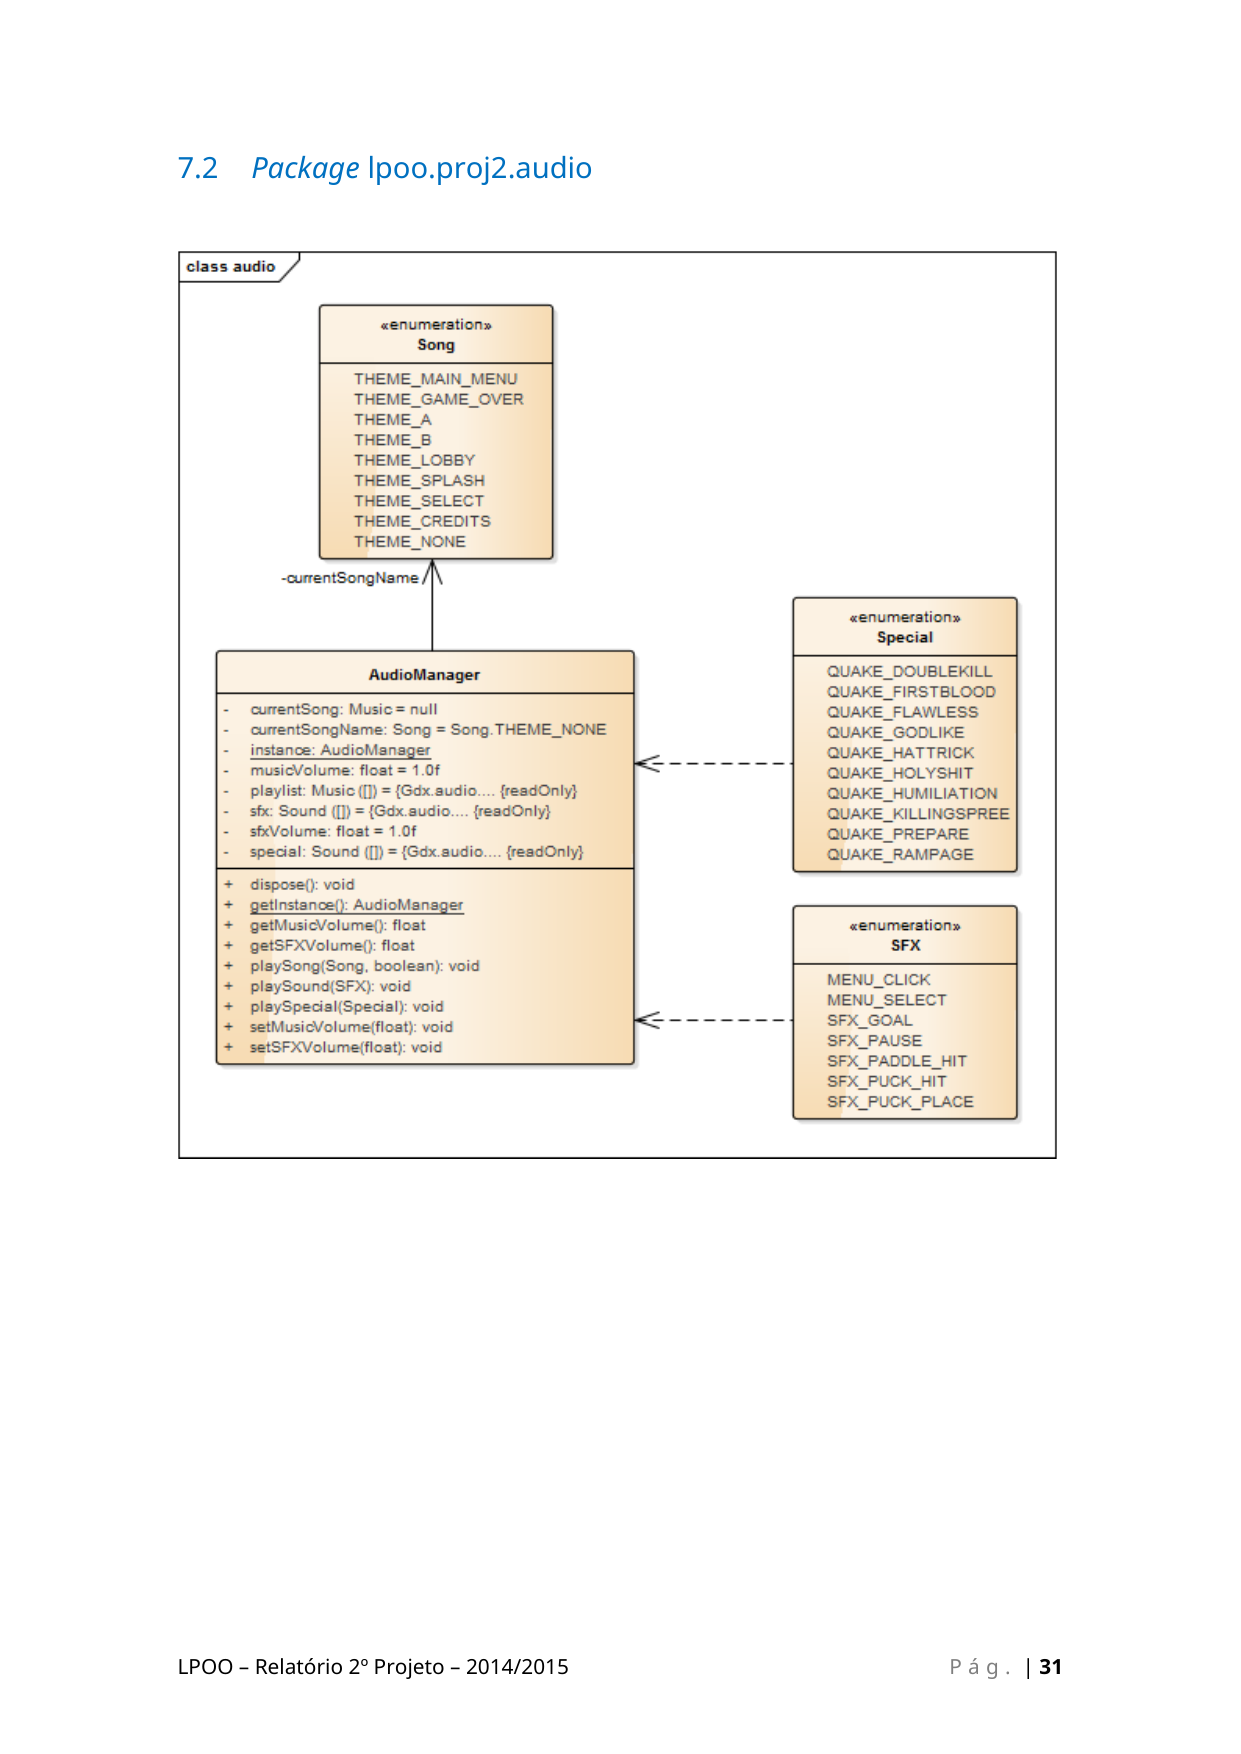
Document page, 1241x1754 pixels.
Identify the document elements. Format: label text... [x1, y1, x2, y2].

picture [177, 250, 1057, 1159]
subtitle 7.2 Package lpoo.proj2.audio [177, 148, 1063, 187]
